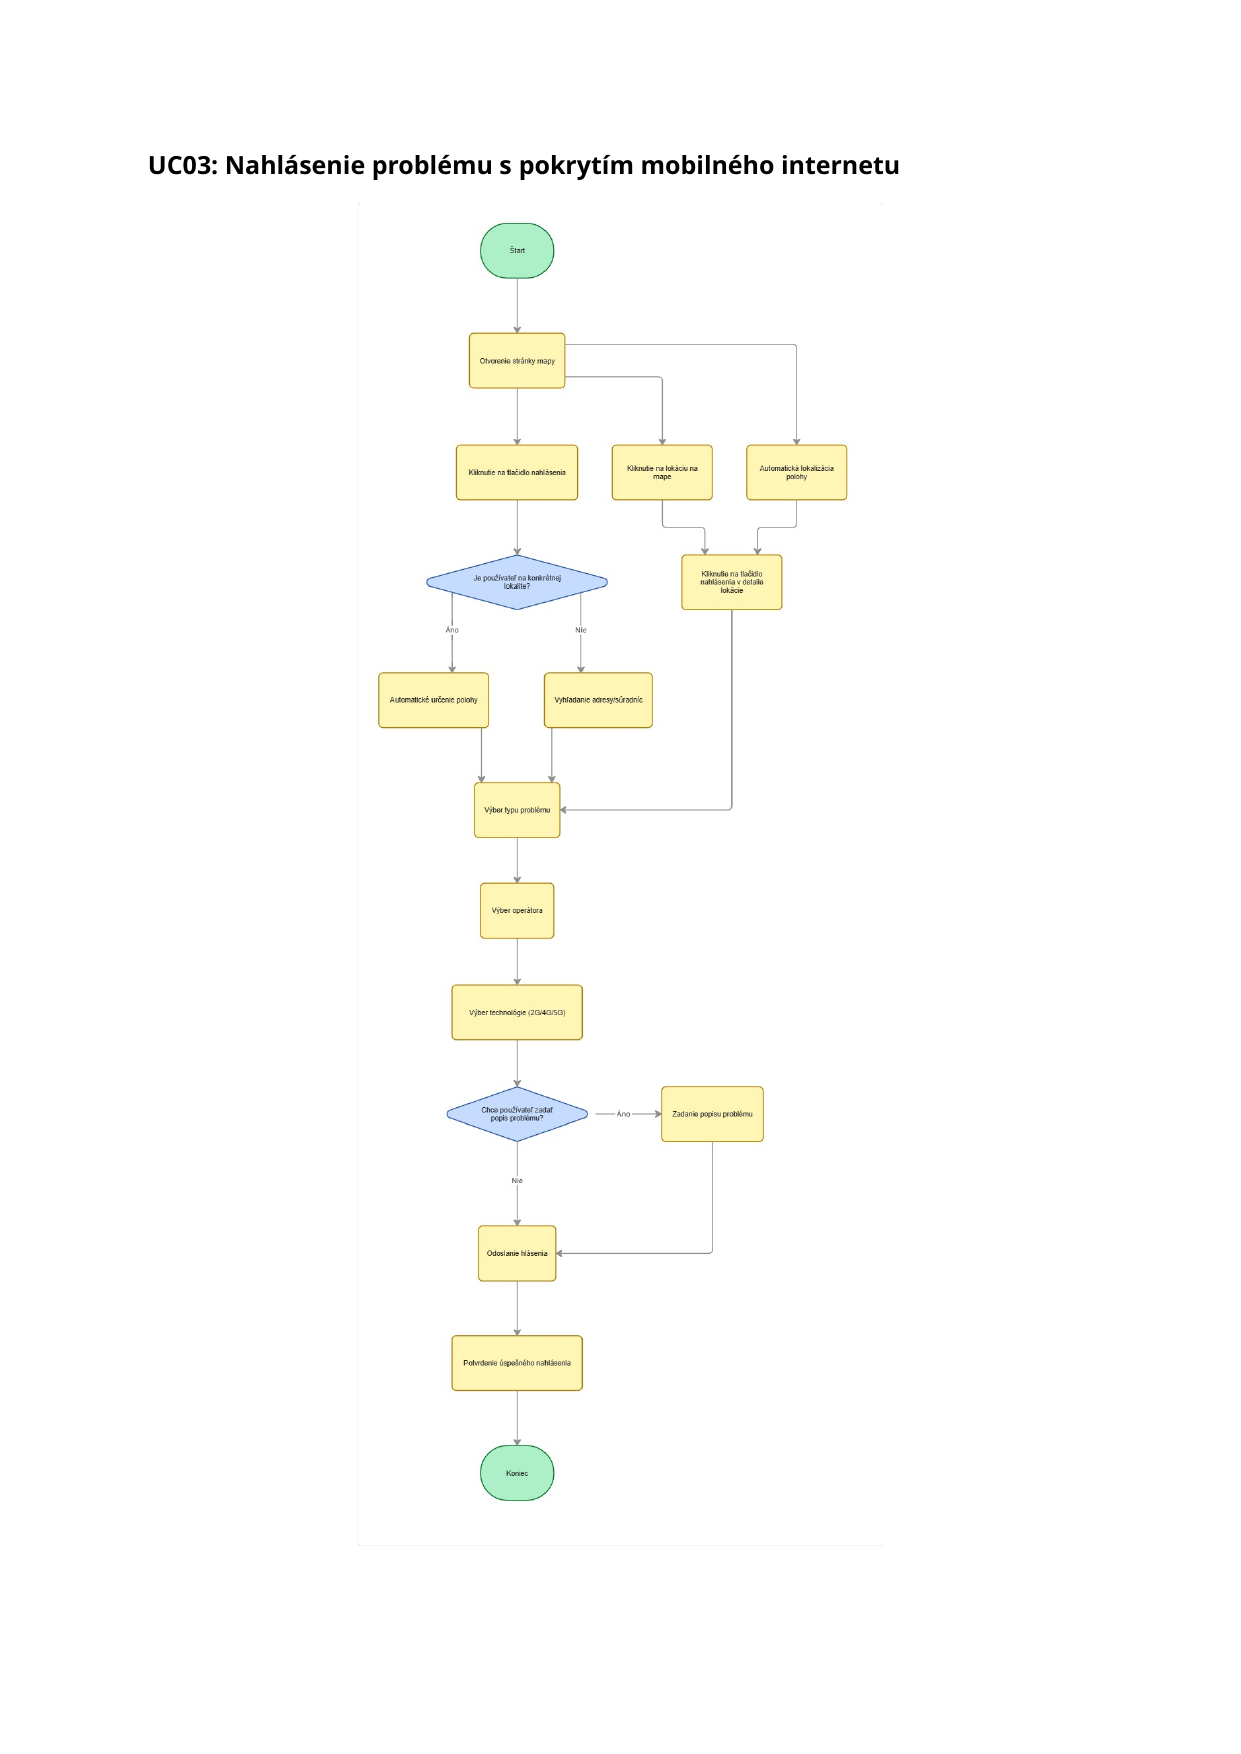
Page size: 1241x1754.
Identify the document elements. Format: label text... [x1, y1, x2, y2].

picture [357, 203, 883, 1546]
text UC03: Nahlásenie problému s pokrytím mobilného internetu [148, 148, 1093, 182]
